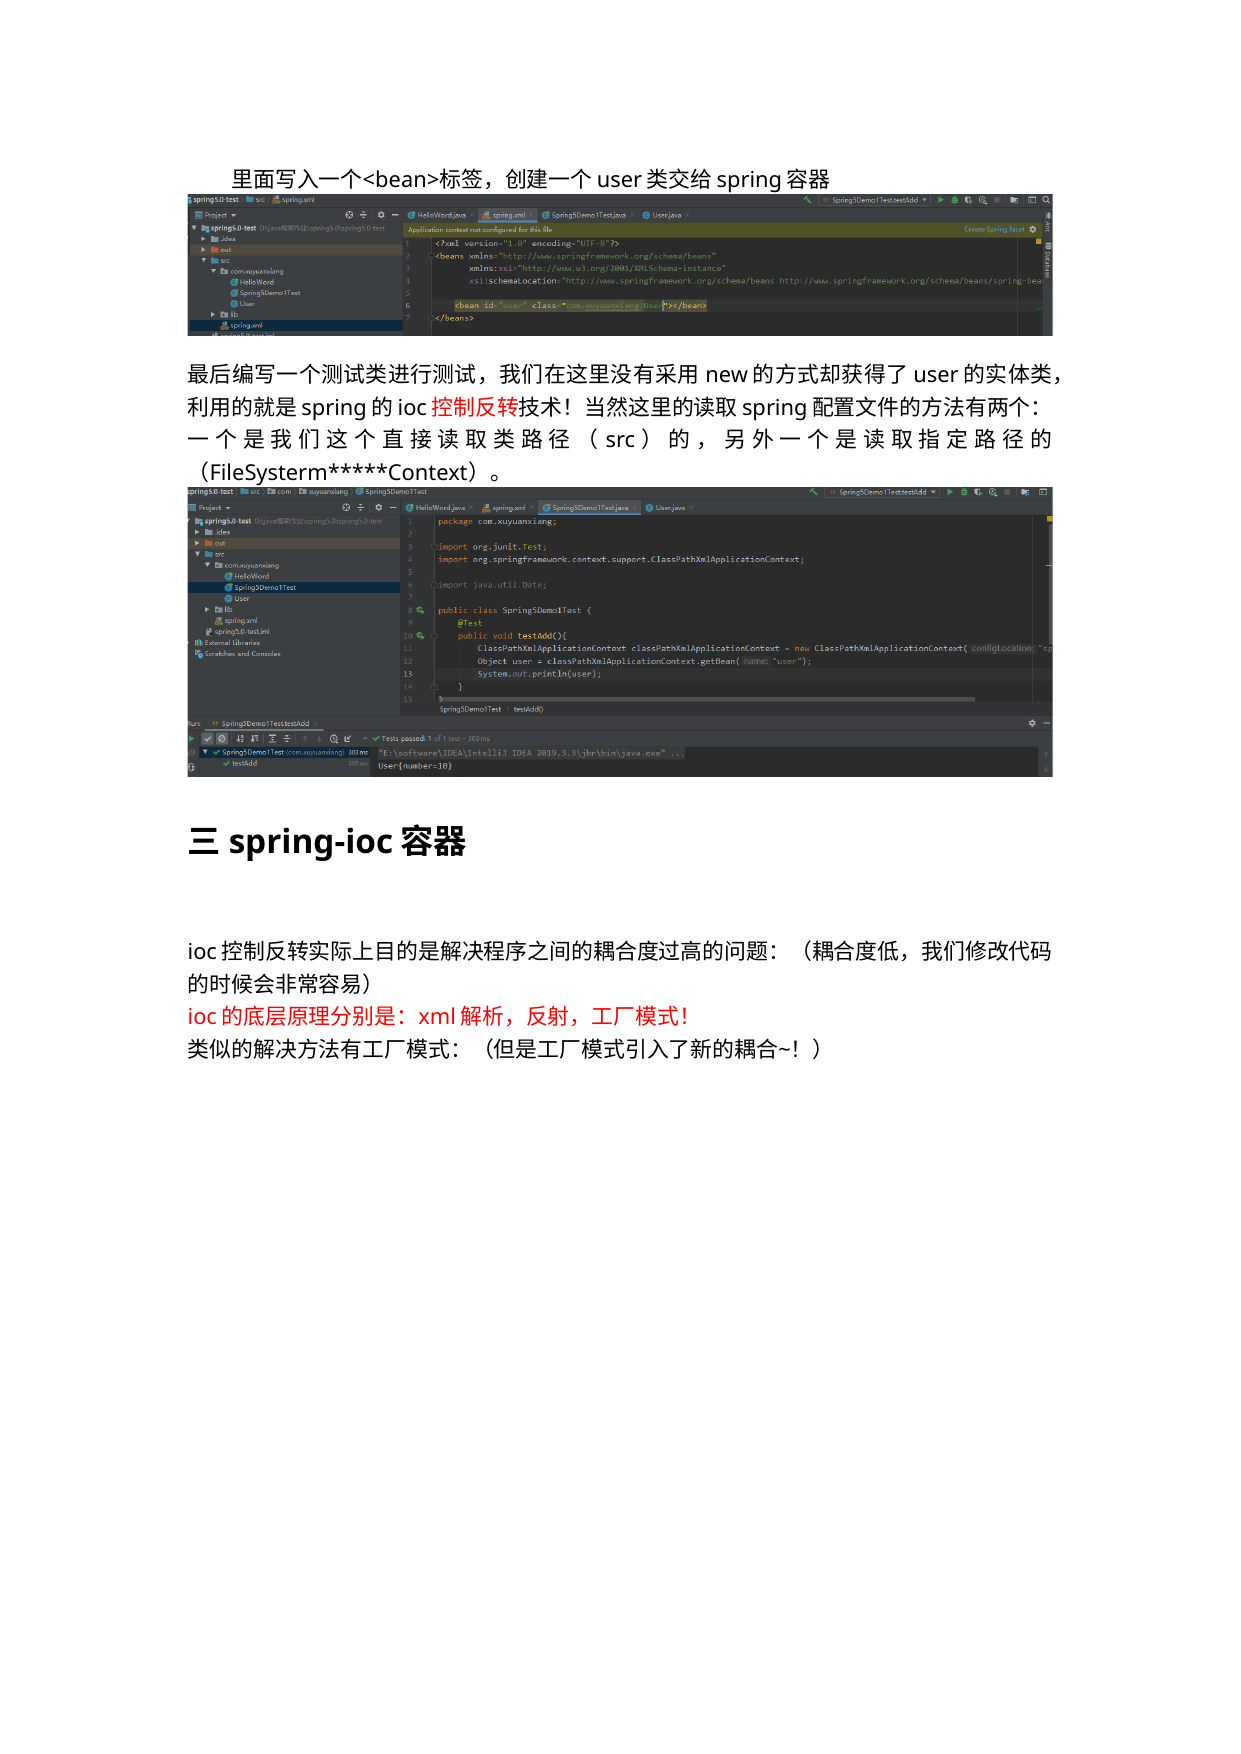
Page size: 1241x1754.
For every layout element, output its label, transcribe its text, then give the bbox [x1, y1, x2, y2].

text 里面写入一个<bean>标签，创建一个user类交给spring容器 [187, 162, 1053, 194]
picture [187, 194, 1053, 336]
text 最后编写一个测试类进行测试，我们在这里没有采用new的方式却获得了user的实体类，利用的就是spring的ioc控制反转技术！当然这里的读取spring配置文件的方法有两个：一个是我们这个直接读取类路径（src）的，另外一个是读取指定路径的（FileSysterm*****Context）。 [187, 357, 1053, 487]
text ioc的底层原理分别是：xml解析，反射，工厂模式！ [187, 999, 1053, 1031]
text ioc控制反转实际上目的是解决程序之间的耦合度过高的问题：（耦合度低，我们修改代码的时候会非常容易） [187, 934, 1053, 999]
picture [187, 487, 1053, 777]
text 类似的解决方法有工厂模式：（但是工厂模式引入了新的耦合~！） [187, 1031, 1053, 1064]
subtitle 三 spring-ioc容器 [187, 807, 1053, 872]
